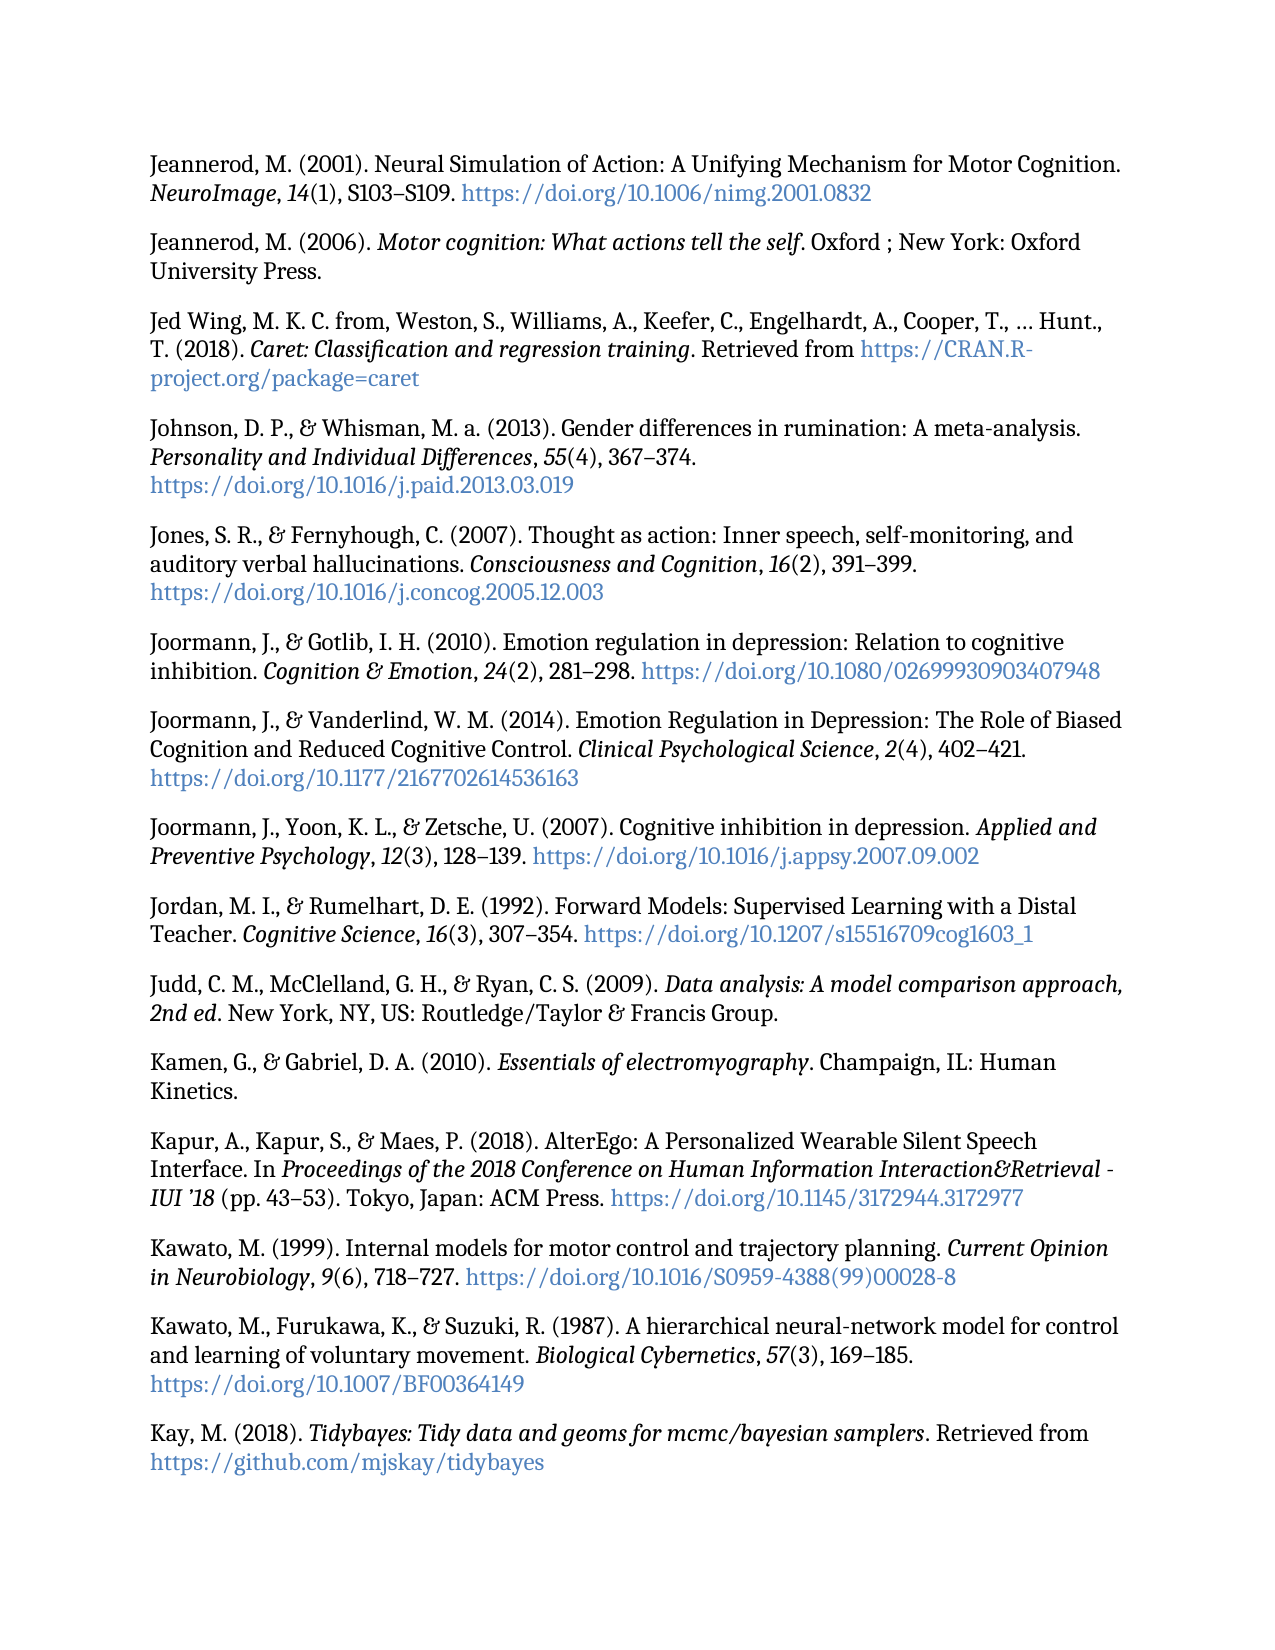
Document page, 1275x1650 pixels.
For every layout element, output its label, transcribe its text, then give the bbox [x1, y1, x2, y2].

text Jeannerod, M. (2001). Neural Simulation of Action: A Unifying Mechanism for Motor Cognition. NeuroImage, 14(1), S103–S109. https://doi.org/10.1006/nimg.2001.0832 [150, 150, 1125, 207]
text Kawato, M. (1999). Internal models for motor control and trajectory planning. Current Opinion in Neurobiology, 9(6), 718–727. https://doi.org/10.1016/S0959-4388(99)00028-8 [150, 1234, 1125, 1291]
text Joormann, J., & Gotlib, I. H. (2010). Emotion regulation in depression: Relation to cognitive inhibition. Cognition & Emotion, 24(2), 281–298. https://doi.org/10.1080/02699930903407948 [150, 628, 1125, 685]
text Jordan, M. I., & Rumelhart, D. E. (1992). Forward Models: Supervised Learning with a Distal Teacher. Cognitive Science, 16(3), 307–354. https://doi.org/10.1207/s15516709cog1603_1 [150, 892, 1125, 949]
text Joormann, J., Yoon, K. L., & Zetsche, U. (2007). Cognitive inhibition in depression. Applied and Preventive Psychology, 12(3), 128–139. https://doi.org/10.1016/j.appsy.2007.09.002 [150, 813, 1125, 871]
text Kapur, A., Kapur, S., & Maes, P. (2018). AlterEgo: A Personalized Wearable Silent Speech Interface. In Proceedings of the 2018 Conference on Human Information Interaction&Retrieval - IUI ’18 (pp. 43–53). Tokyo, Japan: ACM Press. https://doi.org/10.1145/3172944.3172977 [150, 1127, 1125, 1213]
text Joormann, J., & Vanderlind, W. M. (2014). Emotion Regulation in Depression: The Role of Biased Cognition and Reduced Cognitive Control. Clinical Psychological Science, 2(4), 402–421. https://doi.org/10.1177/2167702614536163 [150, 706, 1125, 792]
text Jed Wing, M. K. C. from, Weston, S., Williams, A., Keefer, C., Engelhardt, A., Cooper, T., … Hunt., T. (2018). Caret: Classification and regression training. Retrieved from https://CRAN.R-project.org/package=caret [150, 307, 1125, 393]
text Judd, C. M., McClelland, G. H., & Ryan, C. S. (2009). Data analysis: A model comparison approach, 2nd ed. New York, NY, US: Routledge/Taylor & Francis Group. [150, 970, 1125, 1027]
text Kawato, M., Furukawa, K., & Suzuki, R. (1987). A hierarchical neural-network model for control and learning of voluntary movement. Biological Cybernetics, 57(3), 169–185. https://doi.org/10.1007/BF00364149 [150, 1312, 1125, 1398]
text Johnson, D. P., & Whisman, M. a. (2013). Gender differences in rumination: A meta-analysis. Personality and Individual Differences, 55(4), 367–374. https://doi.org/10.1016/j.paid.2013.03.019 [150, 414, 1125, 500]
text Jones, S. R., & Fernyhough, C. (2007). Thought as action: Inner speech, self-monitoring, and auditory verbal hallucinations. Consciousness and Cognition, 16(2), 391–399. https://doi.org/10.1016/j.concog.2005.12.003 [150, 521, 1125, 607]
text Kamen, G., & Gabriel, D. A. (2010). Essentials of electromyography. Champaign, IL: Human Kinetics. [150, 1048, 1125, 1106]
text Kay, M. (2018). Tidybayes: Tidy data and geoms for mcmc/bayesian samplers. Retrieved from https://github.com/mjskay/tidybayes [150, 1419, 1125, 1477]
text Jeannerod, M. (2006). Motor cognition: What actions tell the self. Oxford ; New York: Oxford University Press. [150, 228, 1125, 286]
